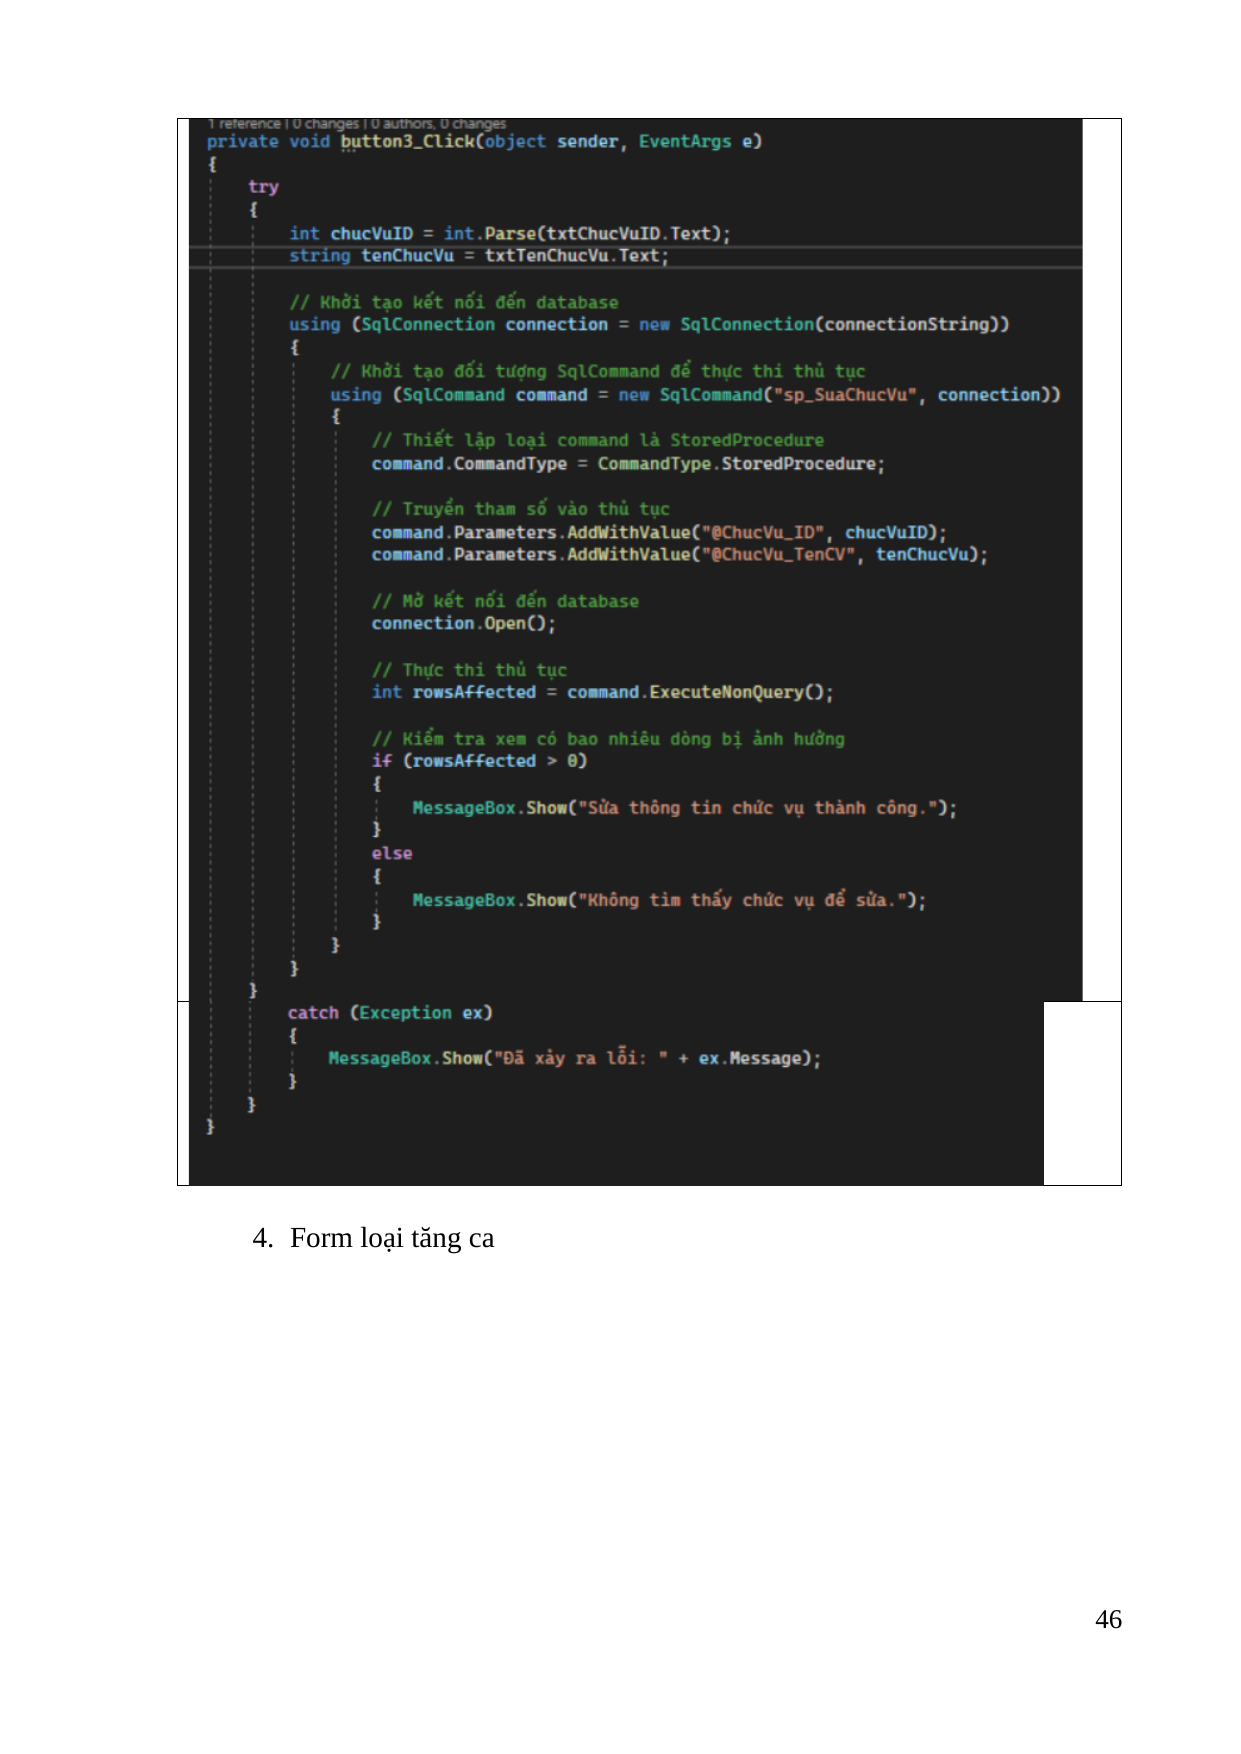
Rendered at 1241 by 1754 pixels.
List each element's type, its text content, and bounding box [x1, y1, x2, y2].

table_cell [1044, 1002, 1121, 1185]
list Form loại tăng ca [252, 1220, 1122, 1253]
table_cell [178, 1002, 188, 1185]
picture [188, 119, 1083, 1186]
table_cell [1083, 119, 1121, 1001]
table_cell [178, 119, 188, 1001]
